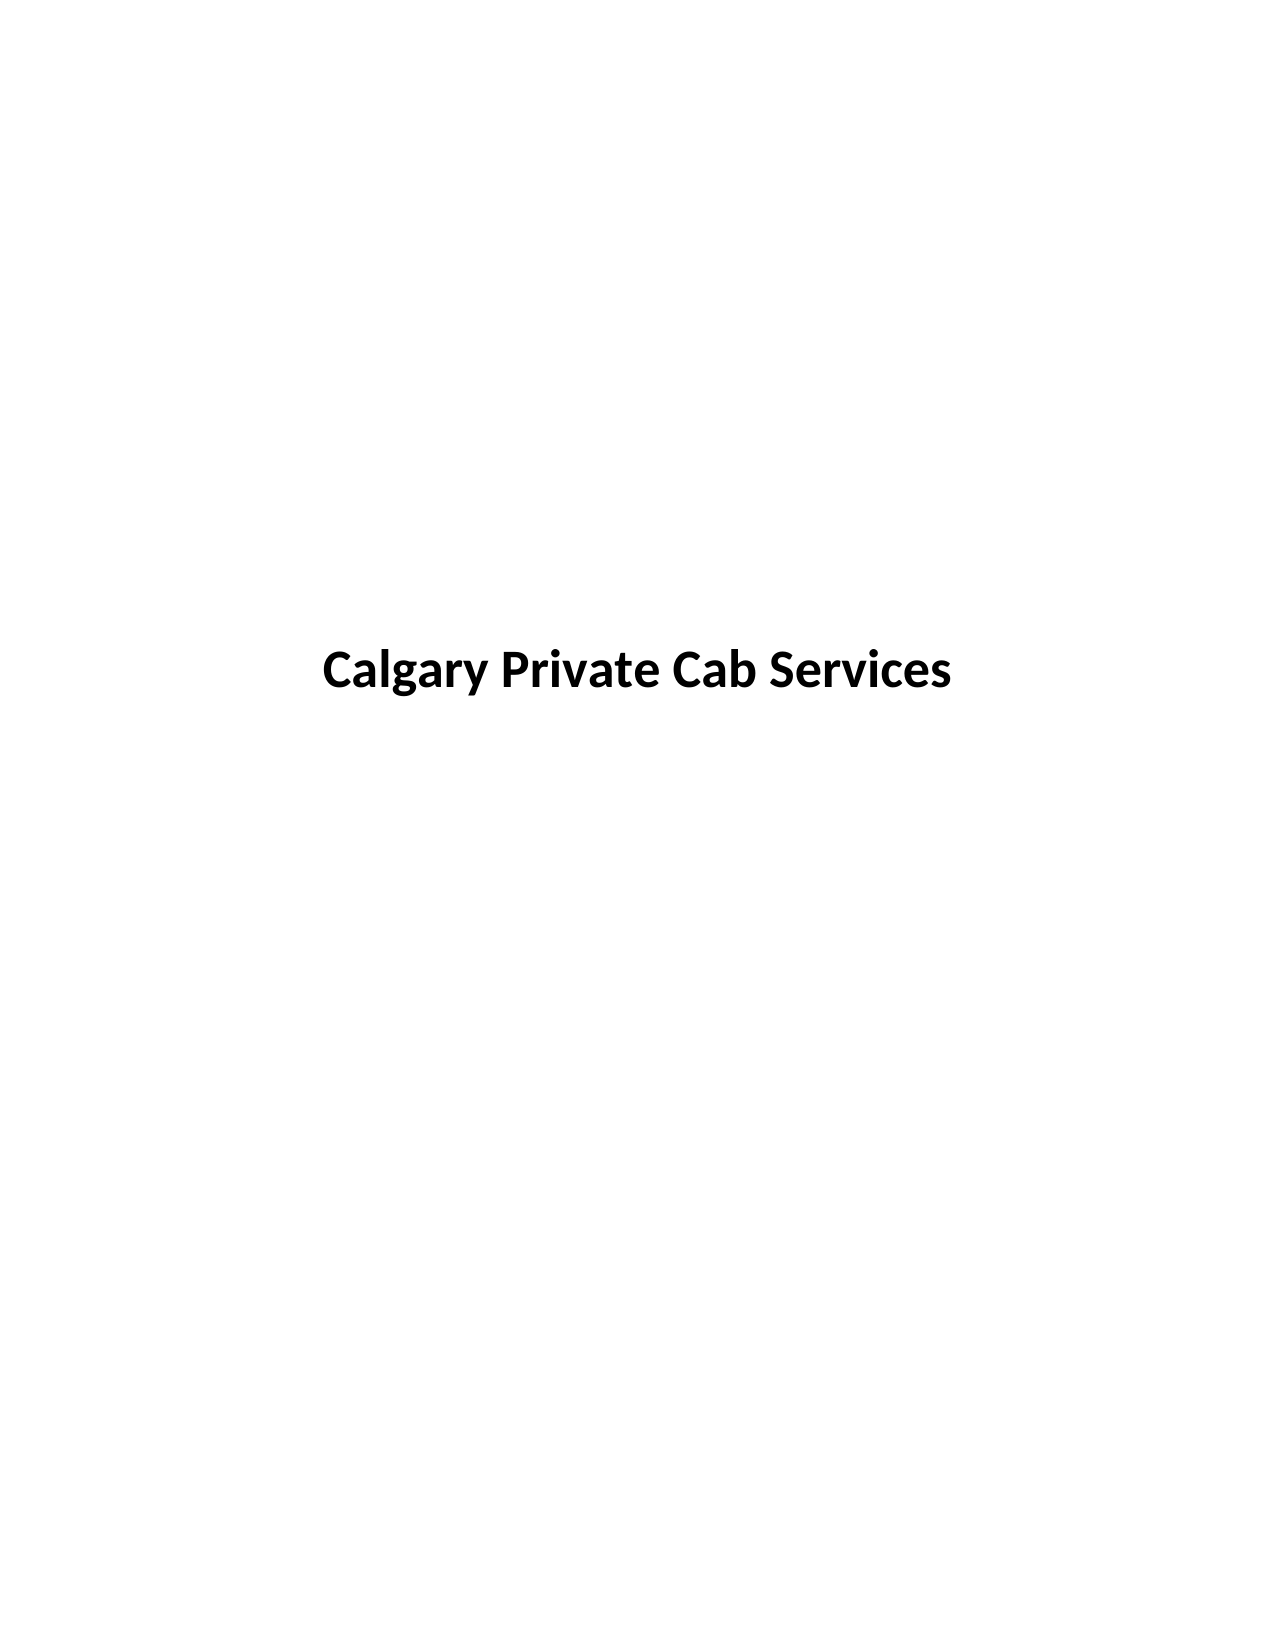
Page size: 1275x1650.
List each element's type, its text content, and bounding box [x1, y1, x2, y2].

text Calgary Private Cab Services [150, 635, 1125, 701]
